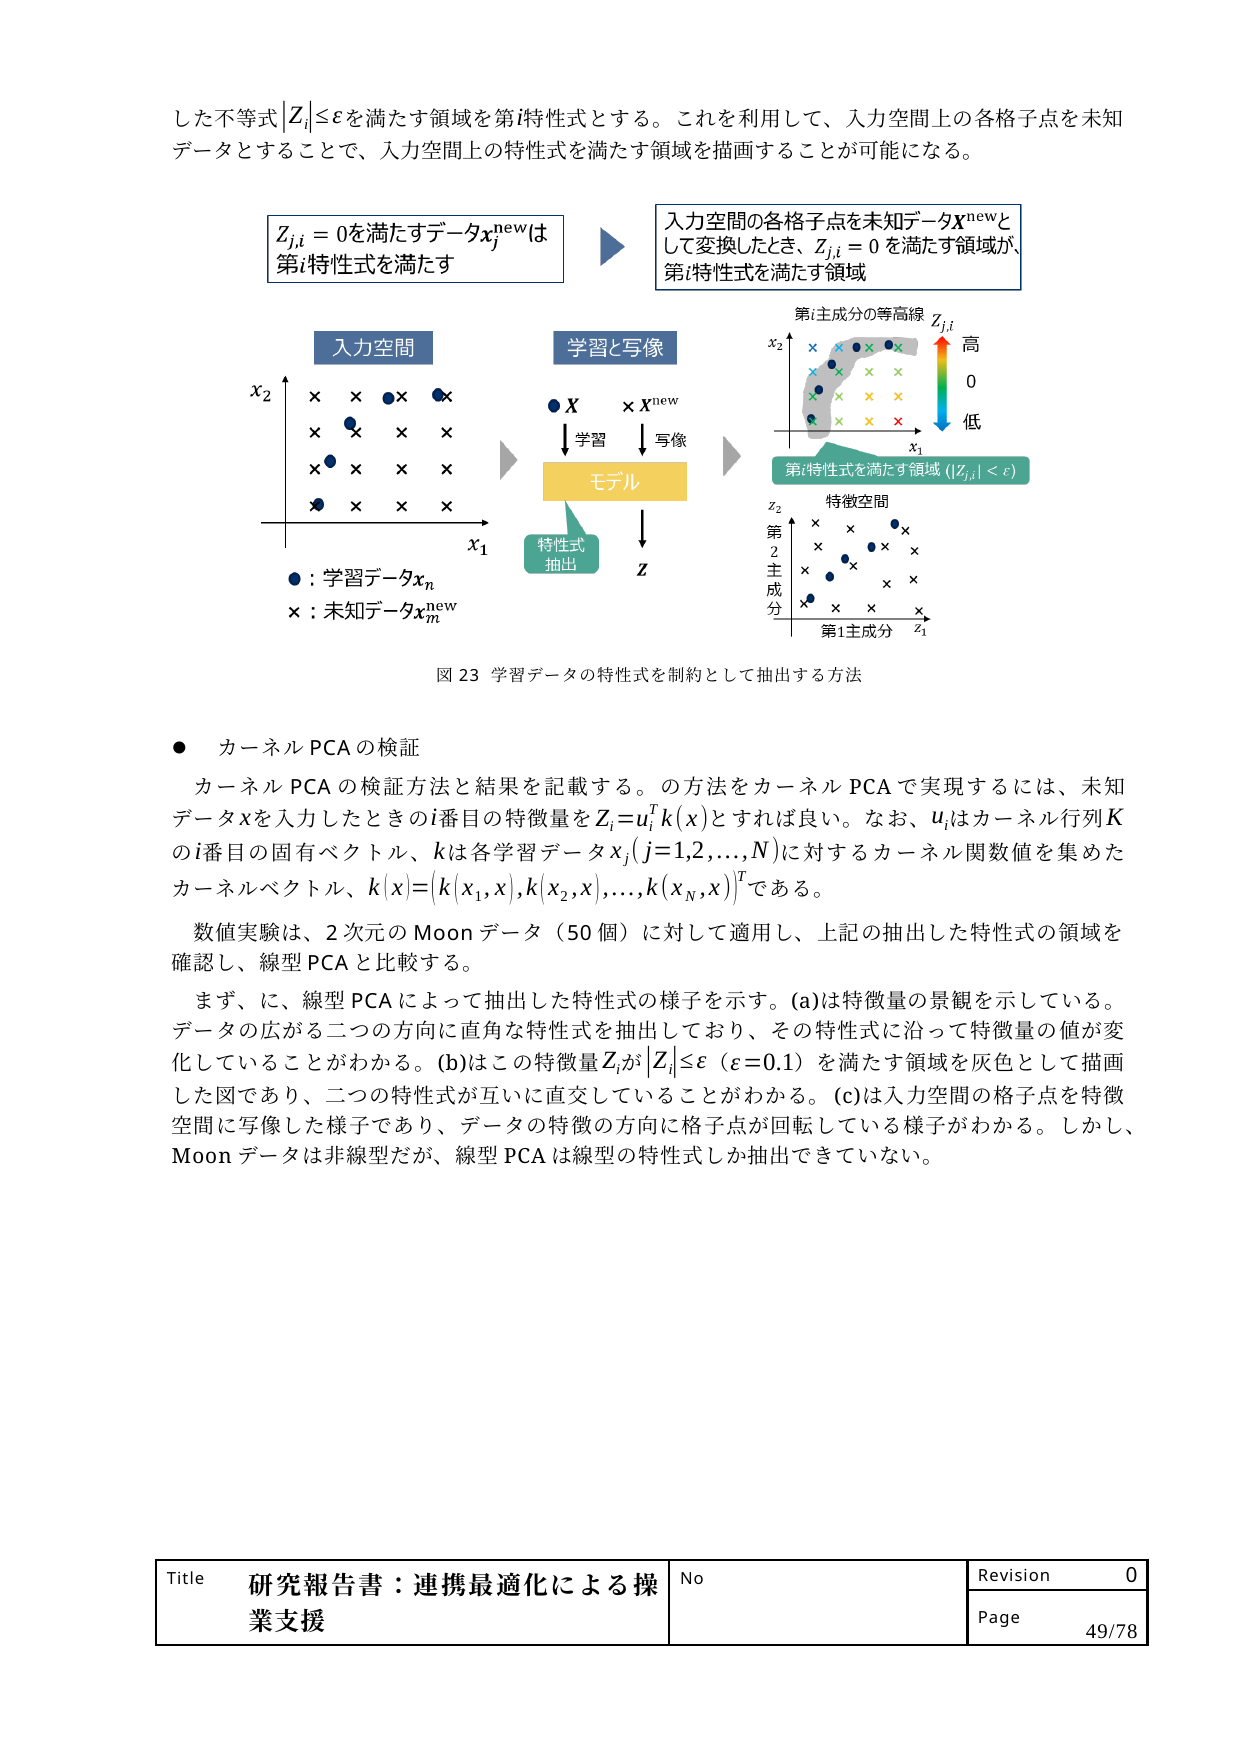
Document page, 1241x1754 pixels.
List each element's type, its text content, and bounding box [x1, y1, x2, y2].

text カーネルPCAの検証方法と結果を記載する。図 23の方法をカーネルPCAで実現するには、未知データを入力したときの番目の特徴量をとすれば良い。なお、はカーネル行列の番目の固有ベクトル、は各学習データに対するカーネル関数値を集めたカーネルベクトル、である。 [171, 770, 1126, 908]
text 数値実験は、2次元のMoonデータ（50個）に対して適用し、上記の抽出した特性式の領域を確認し、線型PCAと比較する。 [171, 916, 1126, 976]
text 図 23 学習データの特性式を制約として抽出する方法 [259, 650, 1038, 687]
text まず、図 24に、線型PCAによって抽出した特性式の様子を示す。図 24(a)は特徴量の景観を示している。データの広がる二つの方向に直角な特性式を抽出しており、その特性式に沿って特徴量の値が変化していることがわかる。図 24(b)はこの特徴量が（）を満たす領域を灰色として描画した図であり、二つの特性式が互いに直交していることがわかる。図 24(c)は入力空間の格子点を特徴空間に写像した様子であり、データの特徴の方向に格子点が回転している様子がわかる。しかし、Moonデータは非線型だが、線型PCAは線型の特性式しか抽出できていない。 [171, 985, 1126, 1169]
picture [239, 201, 1038, 650]
list カーネルPCAの検証 [171, 732, 1126, 762]
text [171, 100, 1126, 165]
